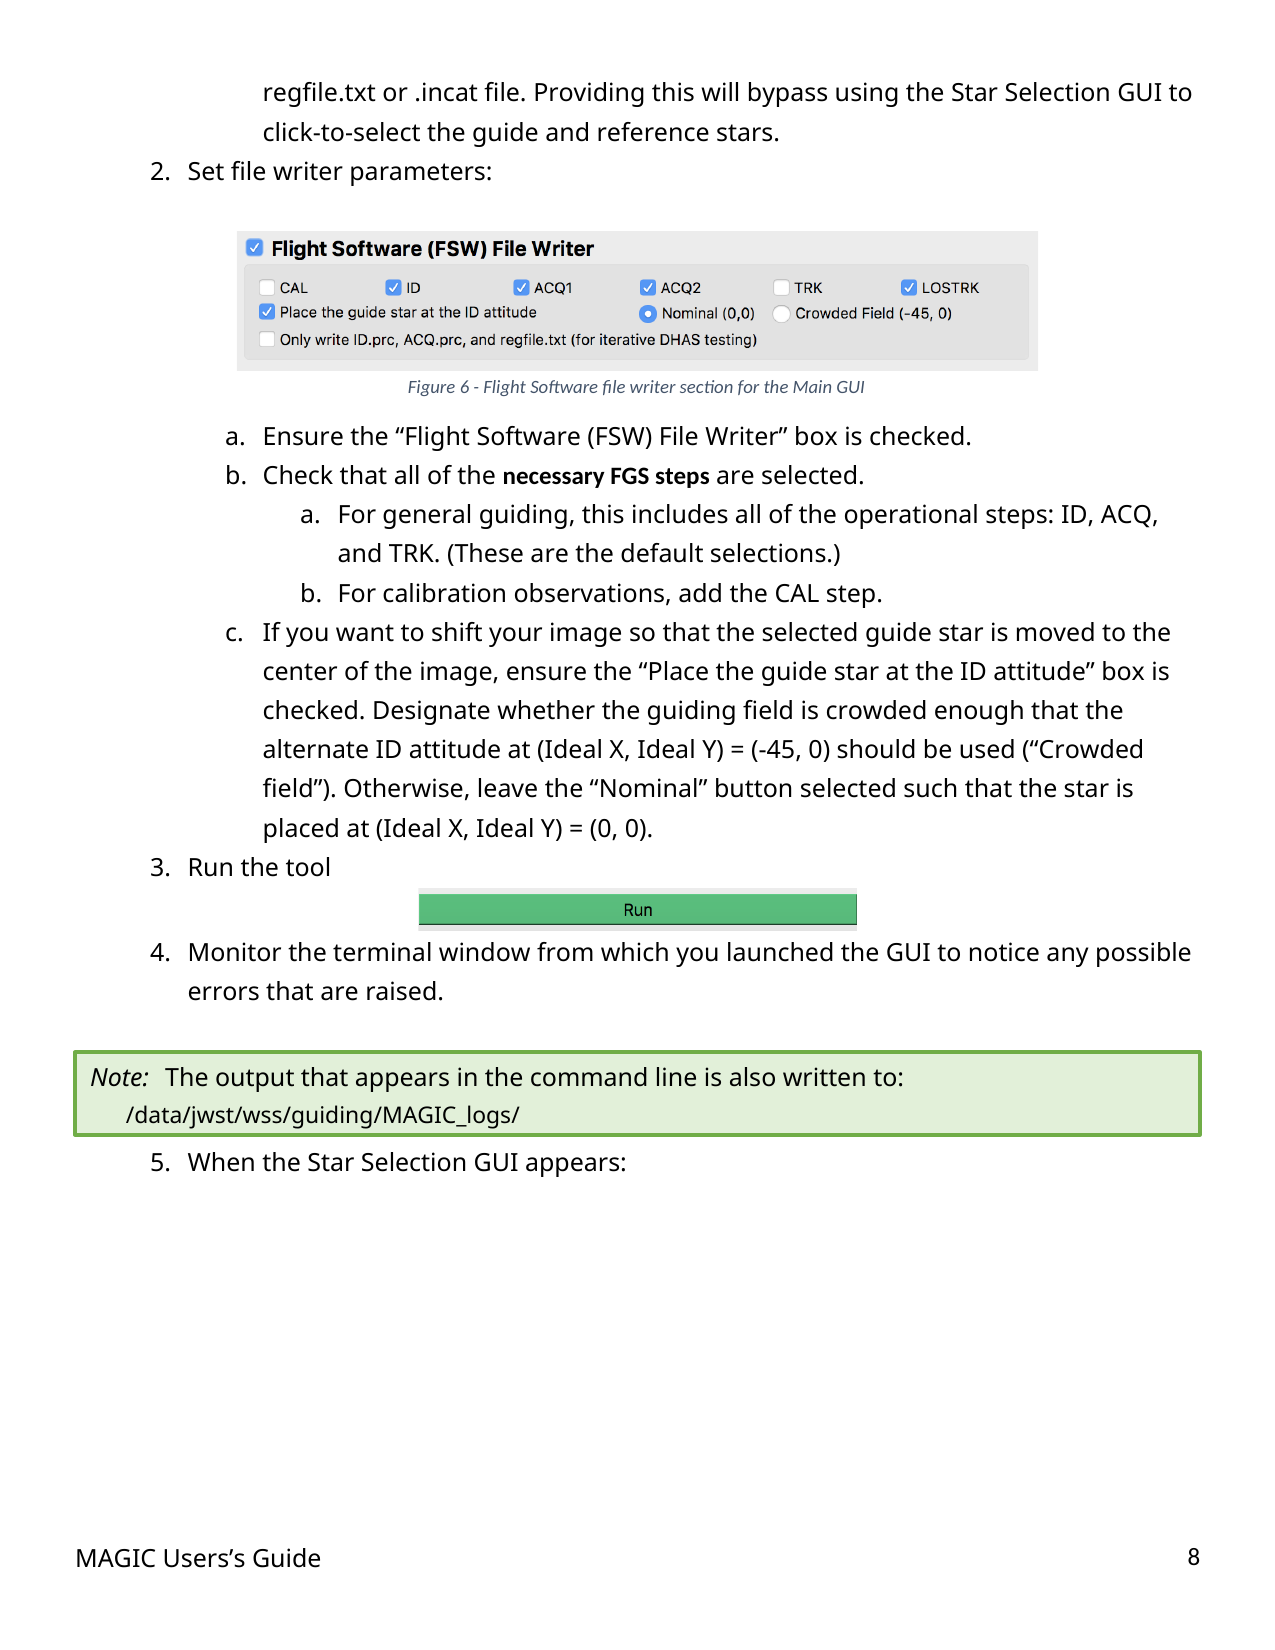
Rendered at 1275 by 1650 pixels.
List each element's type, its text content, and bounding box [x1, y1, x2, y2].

list When the Star Selection GUI appears: [150, 1144, 1200, 1178]
picture [236, 231, 1039, 371]
list Run the tool [150, 849, 1200, 883]
list Ensure the “Flight Software (FSW) File Writer” box is checked. [225, 418, 1200, 453]
list Monitor the terminal window from which you launched the GUI to notice any possible errors that are raised. [150, 935, 1200, 1008]
list Check that all of the necessary FGS steps are selected. [225, 458, 1200, 492]
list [225, 75, 1200, 148]
list For general guiding, this includes all of the operational steps: ID, ACQ, and TRK. (These are the default selections.) [300, 497, 1200, 570]
list Set file writer parameters: [150, 153, 1200, 187]
list For calibration observations, add the CAL step. [300, 575, 1200, 609]
list If you want to shift your image so that the selected guide star is moved to the center of the image, ensure the “Place the guide star at the ID attitude” box is checked. Designate whether the guiding field is crowded enough that the alternate ID attitude at (Ideal X, Ideal Y) = (-45, 0) should be used (“Crowded field”). Otherwise, leave the “Nominal” button selected such that the star is placed at (Ideal X, Ideal Y) = (0, 0). [225, 614, 1200, 844]
picture [418, 888, 857, 931]
